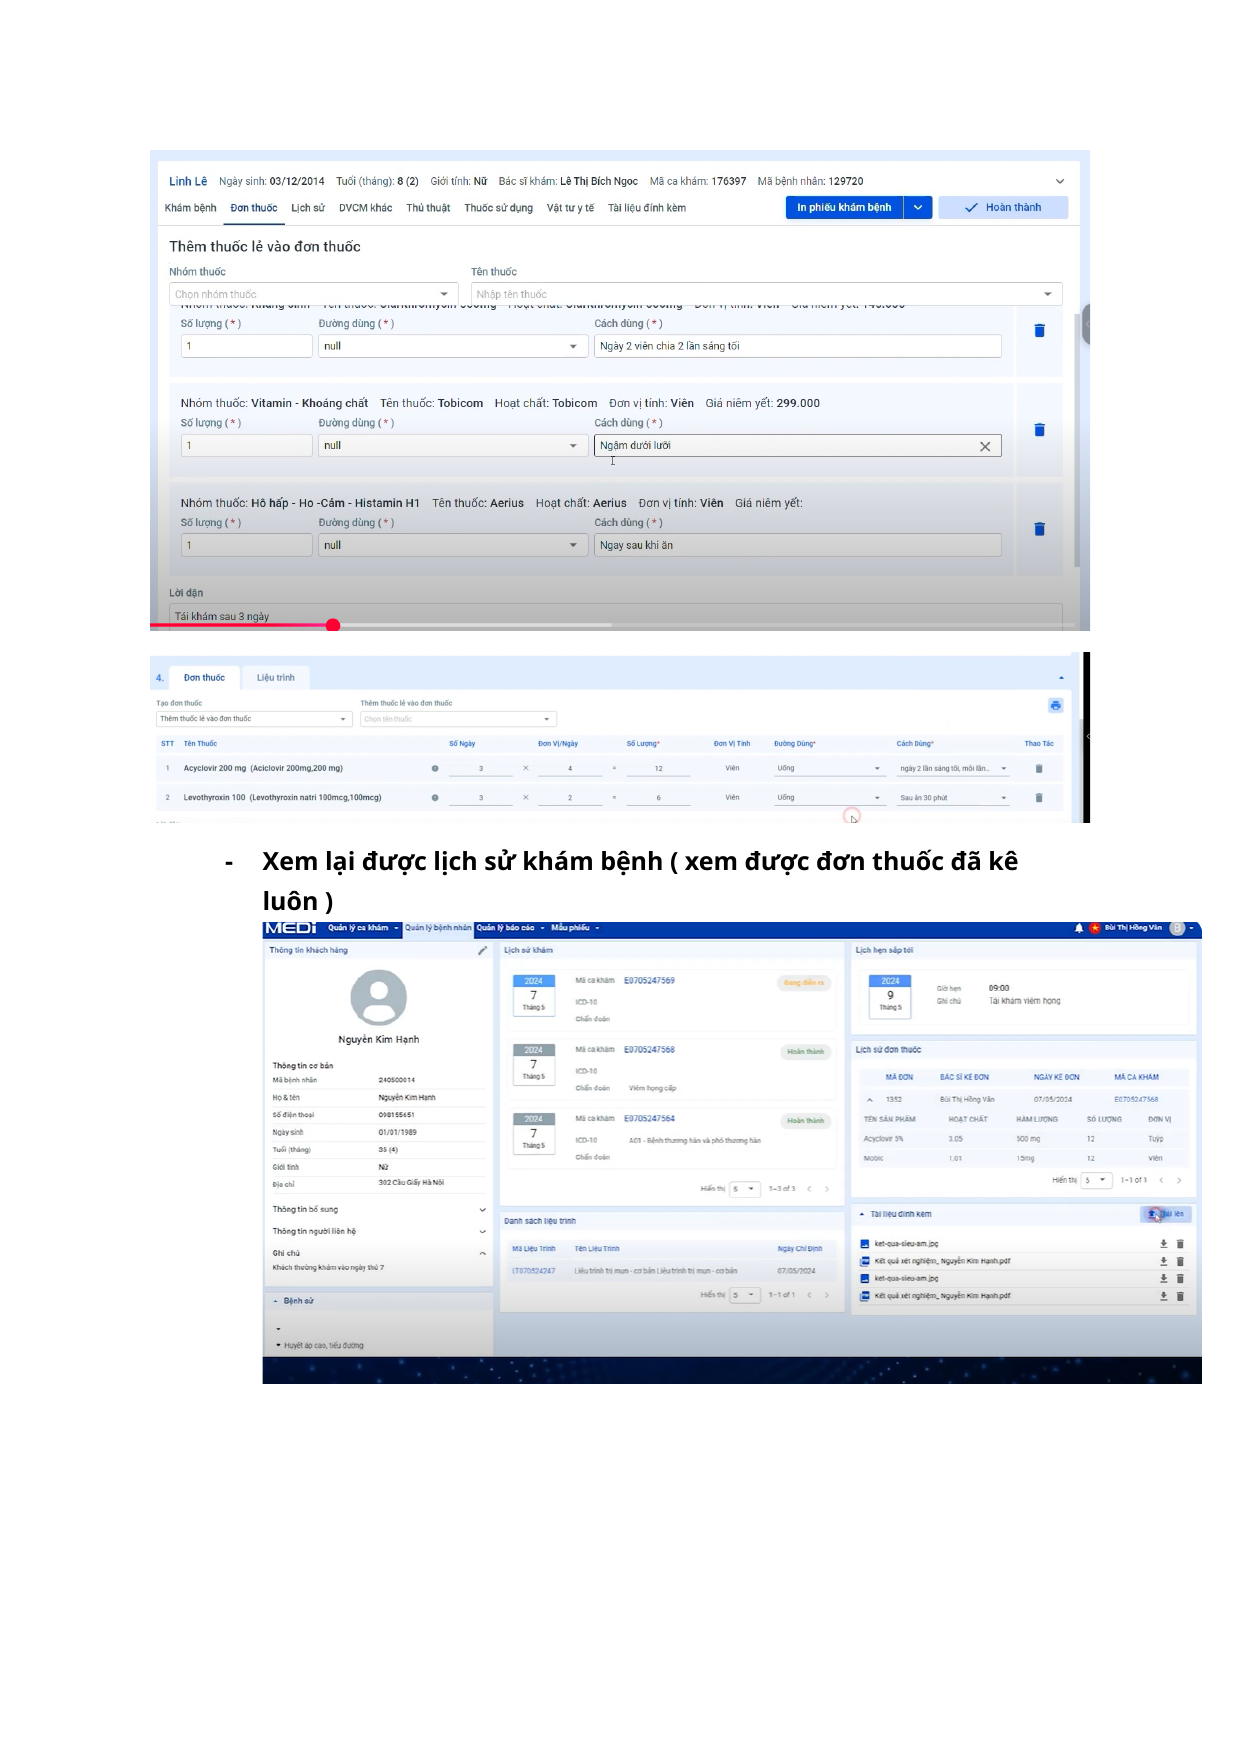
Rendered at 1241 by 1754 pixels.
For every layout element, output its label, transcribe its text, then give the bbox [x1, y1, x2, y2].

picture [150, 150, 1091, 631]
picture [150, 652, 1091, 823]
picture [262, 922, 1203, 1384]
list Xem lại được lịch sử khám bệnh ( xem được đơn thuốc đã kê luôn ) [225, 844, 1090, 917]
